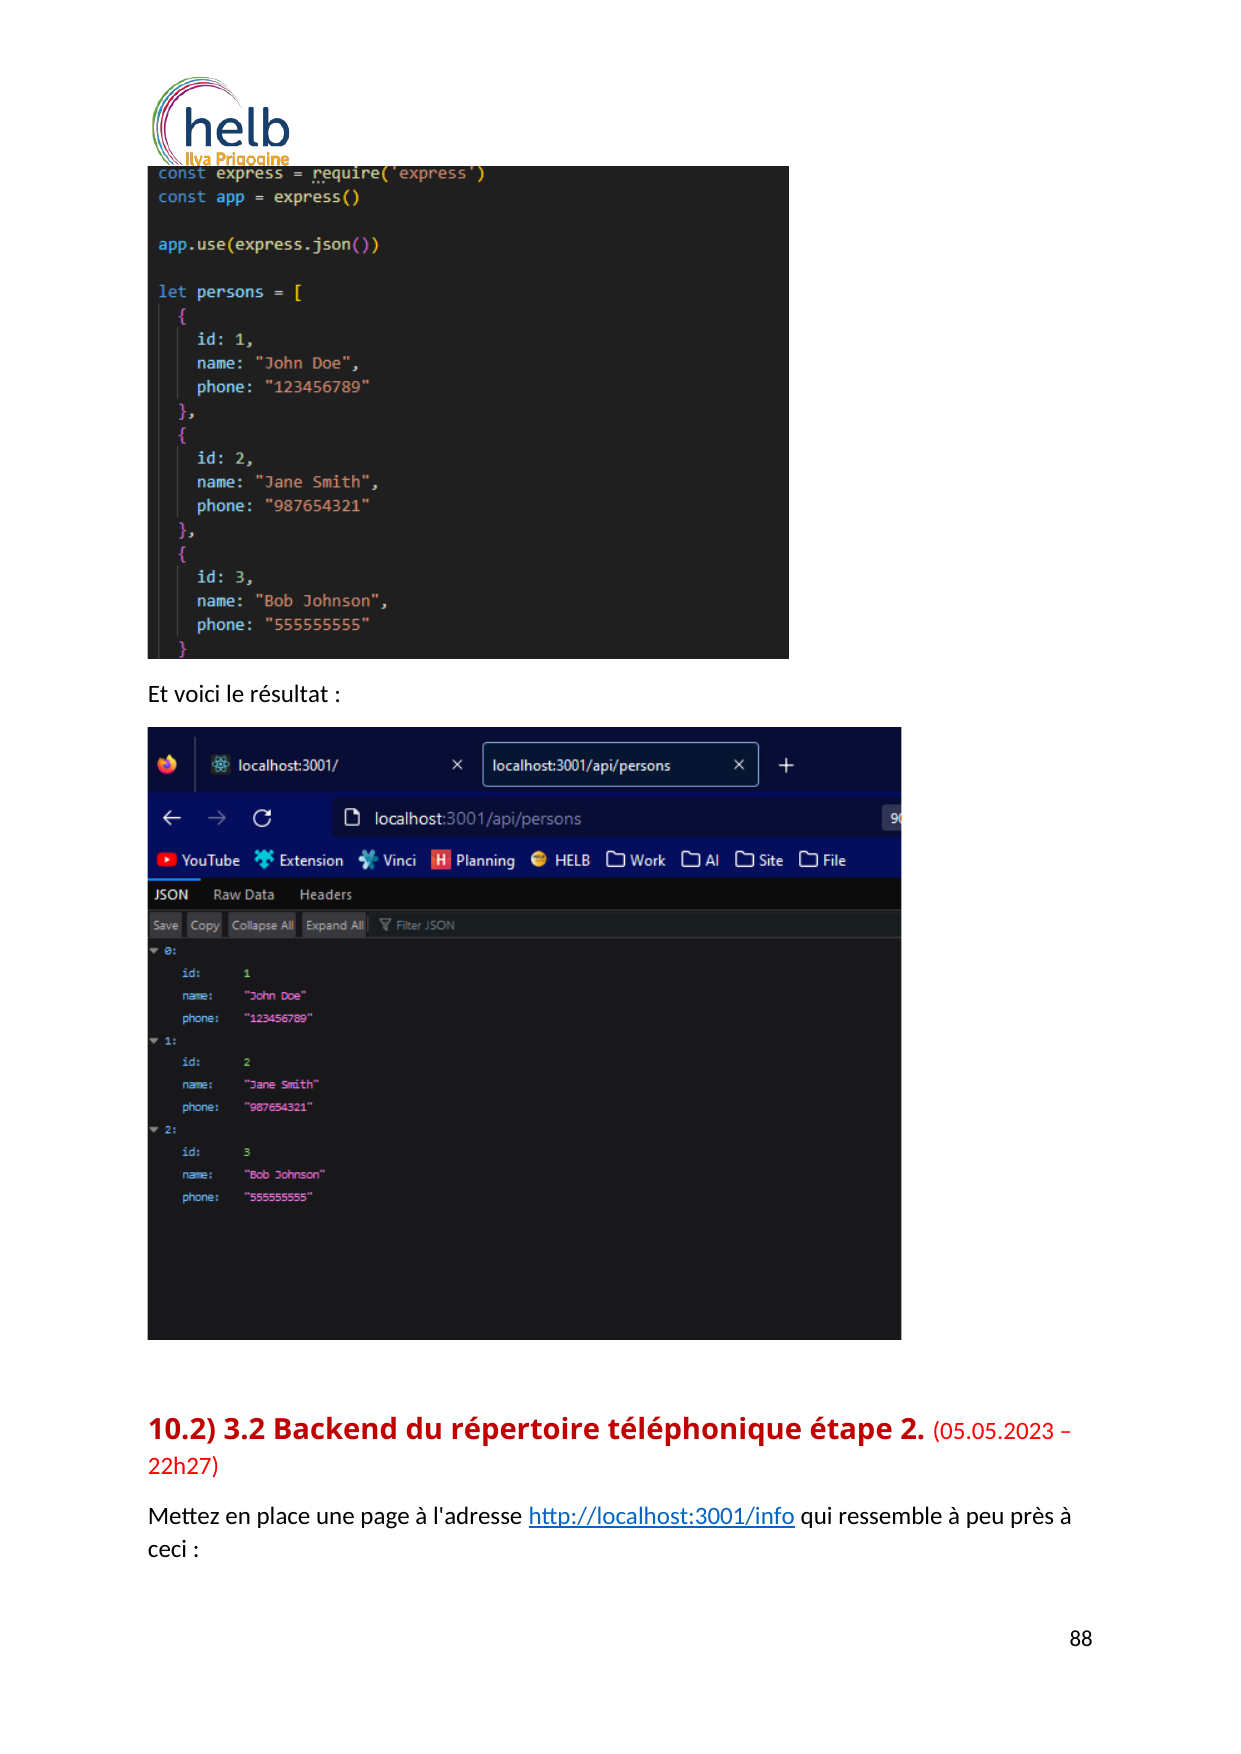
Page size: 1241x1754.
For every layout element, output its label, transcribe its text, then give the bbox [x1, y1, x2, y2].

text Et voici le résultat : [148, 678, 1092, 708]
picture [147, 727, 902, 1340]
text Mettez en place une page à l'adresse http://localhost:3001/info qui ressemble à peu près à ceci : [148, 1500, 1092, 1563]
picture [147, 73, 789, 659]
text 10.2) 3.2 Backend du répertoire téléphonique étape 2. (05.05.2023 – 22h27) [148, 1408, 1092, 1481]
